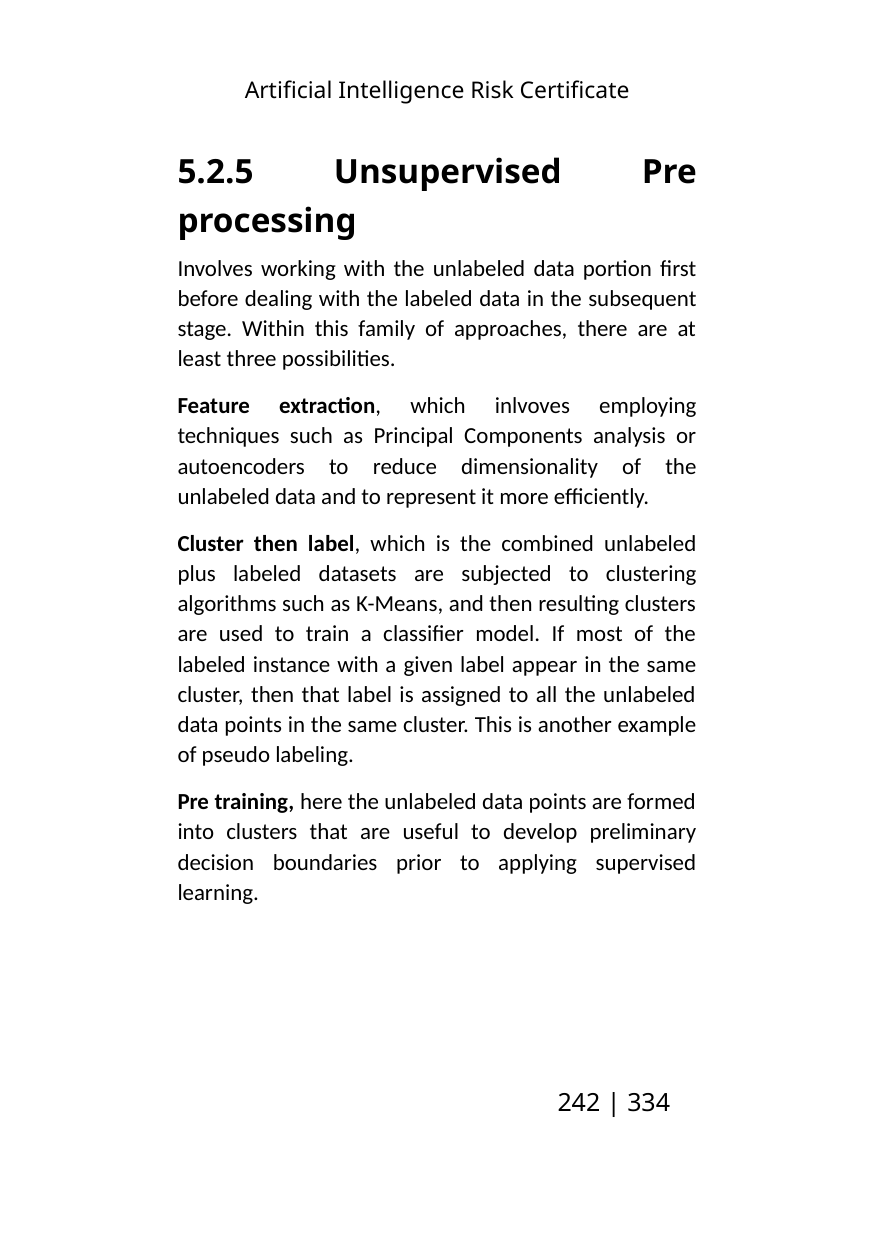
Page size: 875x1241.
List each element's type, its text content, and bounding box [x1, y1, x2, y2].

subtitle 5.2.5 Unsupervised Pre processing [177, 148, 697, 242]
text Cluster then label, which is the combined unlabeled plus labeled datasets are subjected to clustering algorithms such as K-Means, and then resulting clusters are used to train a classifier model. If most of the labeled instance with a given label appear in the same cluster, then that label is assigned to all the unlabeled data points in the same cluster. This is another example of pseudo labeling. [177, 529, 697, 768]
text Feature extraction, which inlvoves employing techniques such as Principal Components analysis or autoencoders to reduce dimensionality of the unlabeled data and to represent it more efficiently. [177, 391, 697, 510]
text Involves working with the unlabeled data portion first before dealing with the labeled data in the subsequent stage. Within this family of approaches, there are at least three possibilities. [177, 254, 697, 372]
text Pre training, here the unlabeled data points are formed into clusters that are useful to develop preliminary decision boundaries prior to applying supervised learning. [177, 787, 697, 906]
